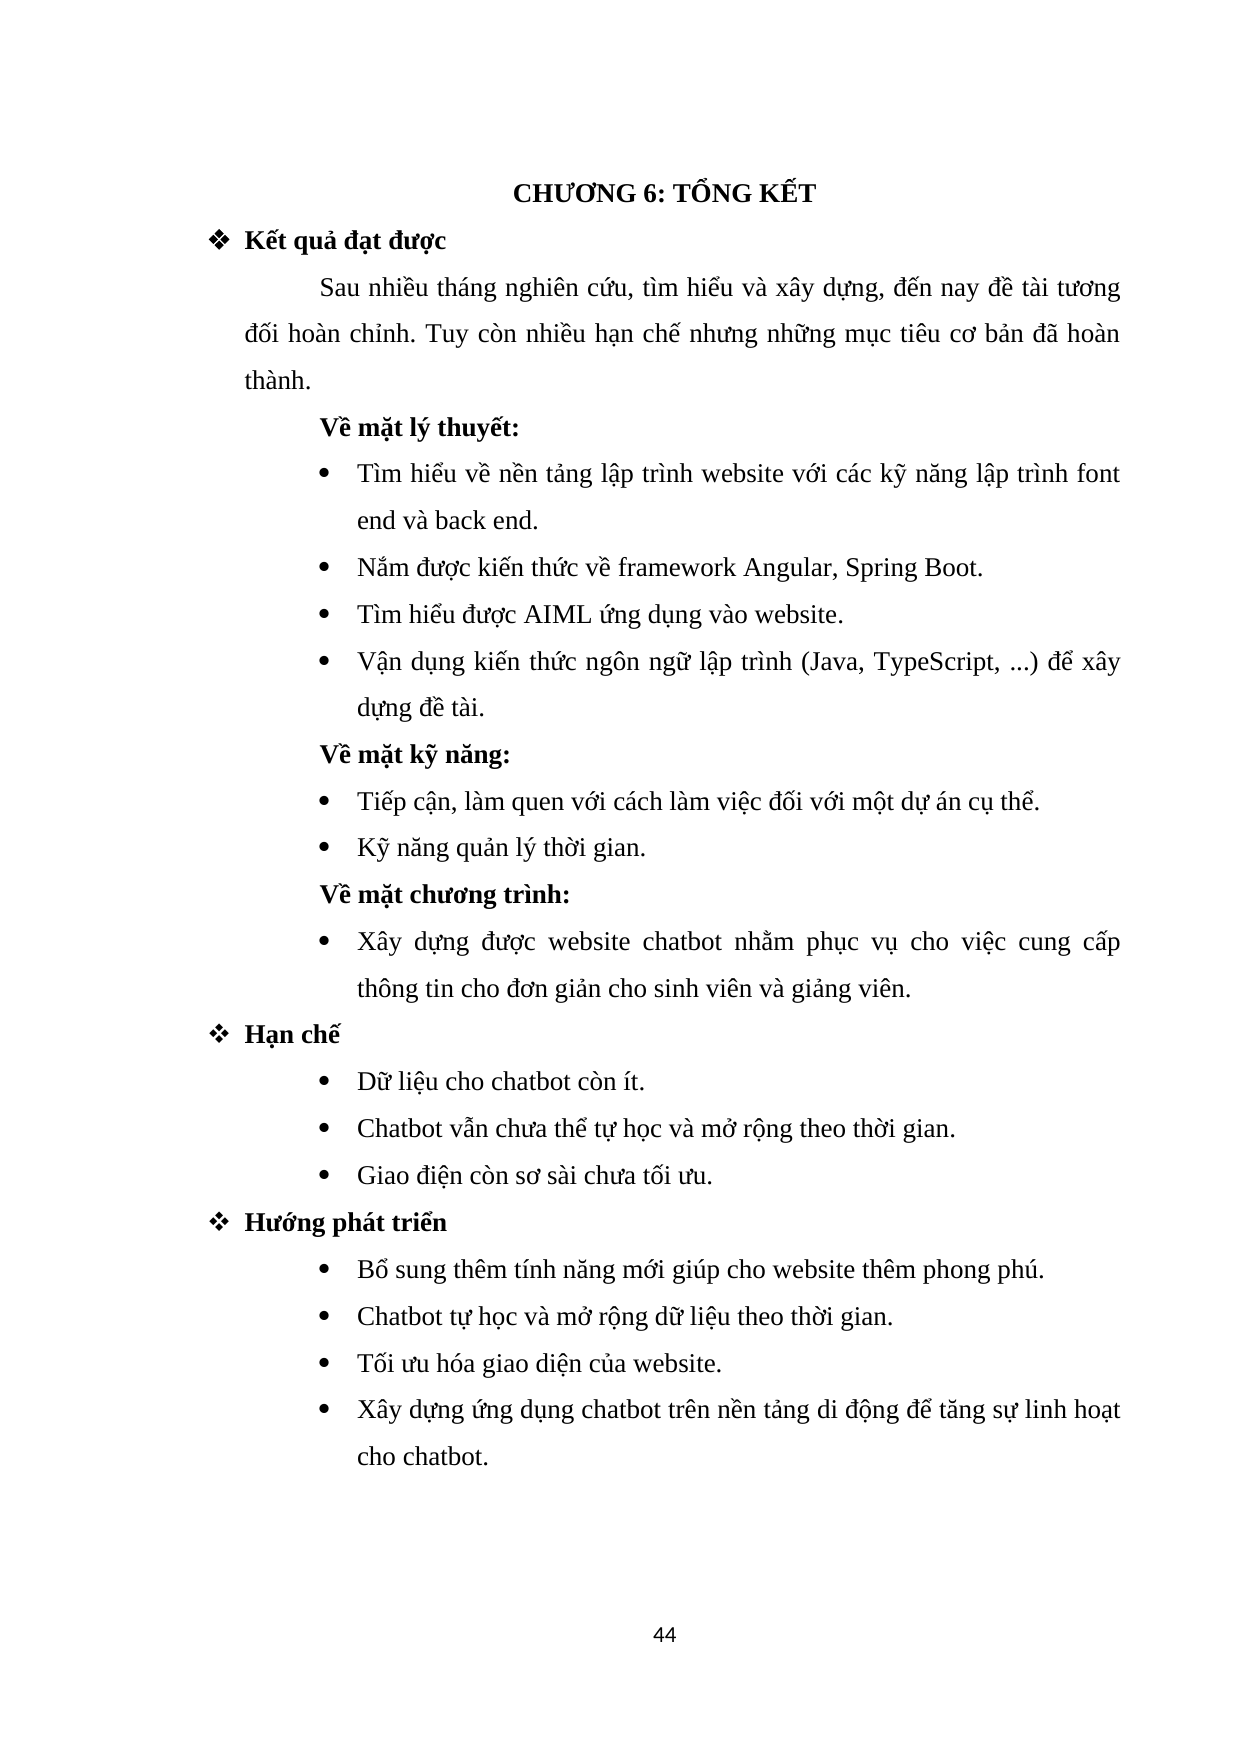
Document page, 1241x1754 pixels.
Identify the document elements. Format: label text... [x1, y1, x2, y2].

list Nắm được kiến thức về framework Angular, Spring Boot. [319, 551, 1122, 582]
list Tối ưu hóa giao diện của website. [319, 1347, 1122, 1378]
list Xây dựng được website chatbot nhằm phục vụ cho việc cung cấp thông tin cho đơn giản cho sinh viên và giảng viên. [319, 925, 1122, 1003]
list Sau nhiều tháng nghiên cứu, tìm hiểu và xây dựng, đến nay đề tài tương đối hoàn chỉnh. Tuy còn nhiều hạn chế nhưng những mục tiêu cơ bản đã hoàn thành. [244, 271, 1122, 395]
list Kết quả đạt được [207, 224, 1122, 255]
list Giao điện còn sơ sài chưa tối ưu. [319, 1159, 1122, 1190]
list Về mặt kỹ năng: [282, 738, 1122, 769]
list Chatbot tự học và mở rộng dữ liệu theo thời gian. [319, 1300, 1122, 1331]
list Về mặt lý thuyết: [282, 411, 1122, 442]
list Bổ sung thêm tính năng mới giúp cho website thêm phong phú. [319, 1253, 1122, 1284]
list Tìm hiểu về nền tảng lập trình website với các kỹ năng lập trình font end và back end. [319, 457, 1122, 535]
list Vận dụng kiến thức ngôn ngữ lập trình (Java, TypeScript, ...) để xây dựng đề tài. [319, 644, 1122, 722]
list Dữ liệu cho chatbot còn ít. [319, 1065, 1122, 1097]
list Chatbot vẫn chưa thể tự học và mở rộng theo thời gian. [319, 1112, 1122, 1143]
list Hạn chế [207, 1018, 1122, 1050]
list Xây dựng ứng dụng chatbot trên nền tảng di động để tăng sự linh hoạt cho chatbot. [319, 1393, 1122, 1471]
list Về mặt chương trình: [282, 878, 1122, 909]
list Tìm hiểu được AIML ứng dụng vào website. [319, 598, 1122, 629]
list Hướng phát triển [207, 1206, 1122, 1237]
list Kỹ năng quản lý thời gian. [319, 832, 1122, 863]
list Tiếp cận, làm quen với cách làm việc đối với một dự án cụ thể. [319, 785, 1122, 816]
subtitle CHƯƠNG 6: TỔNG KẾT [207, 177, 1122, 208]
